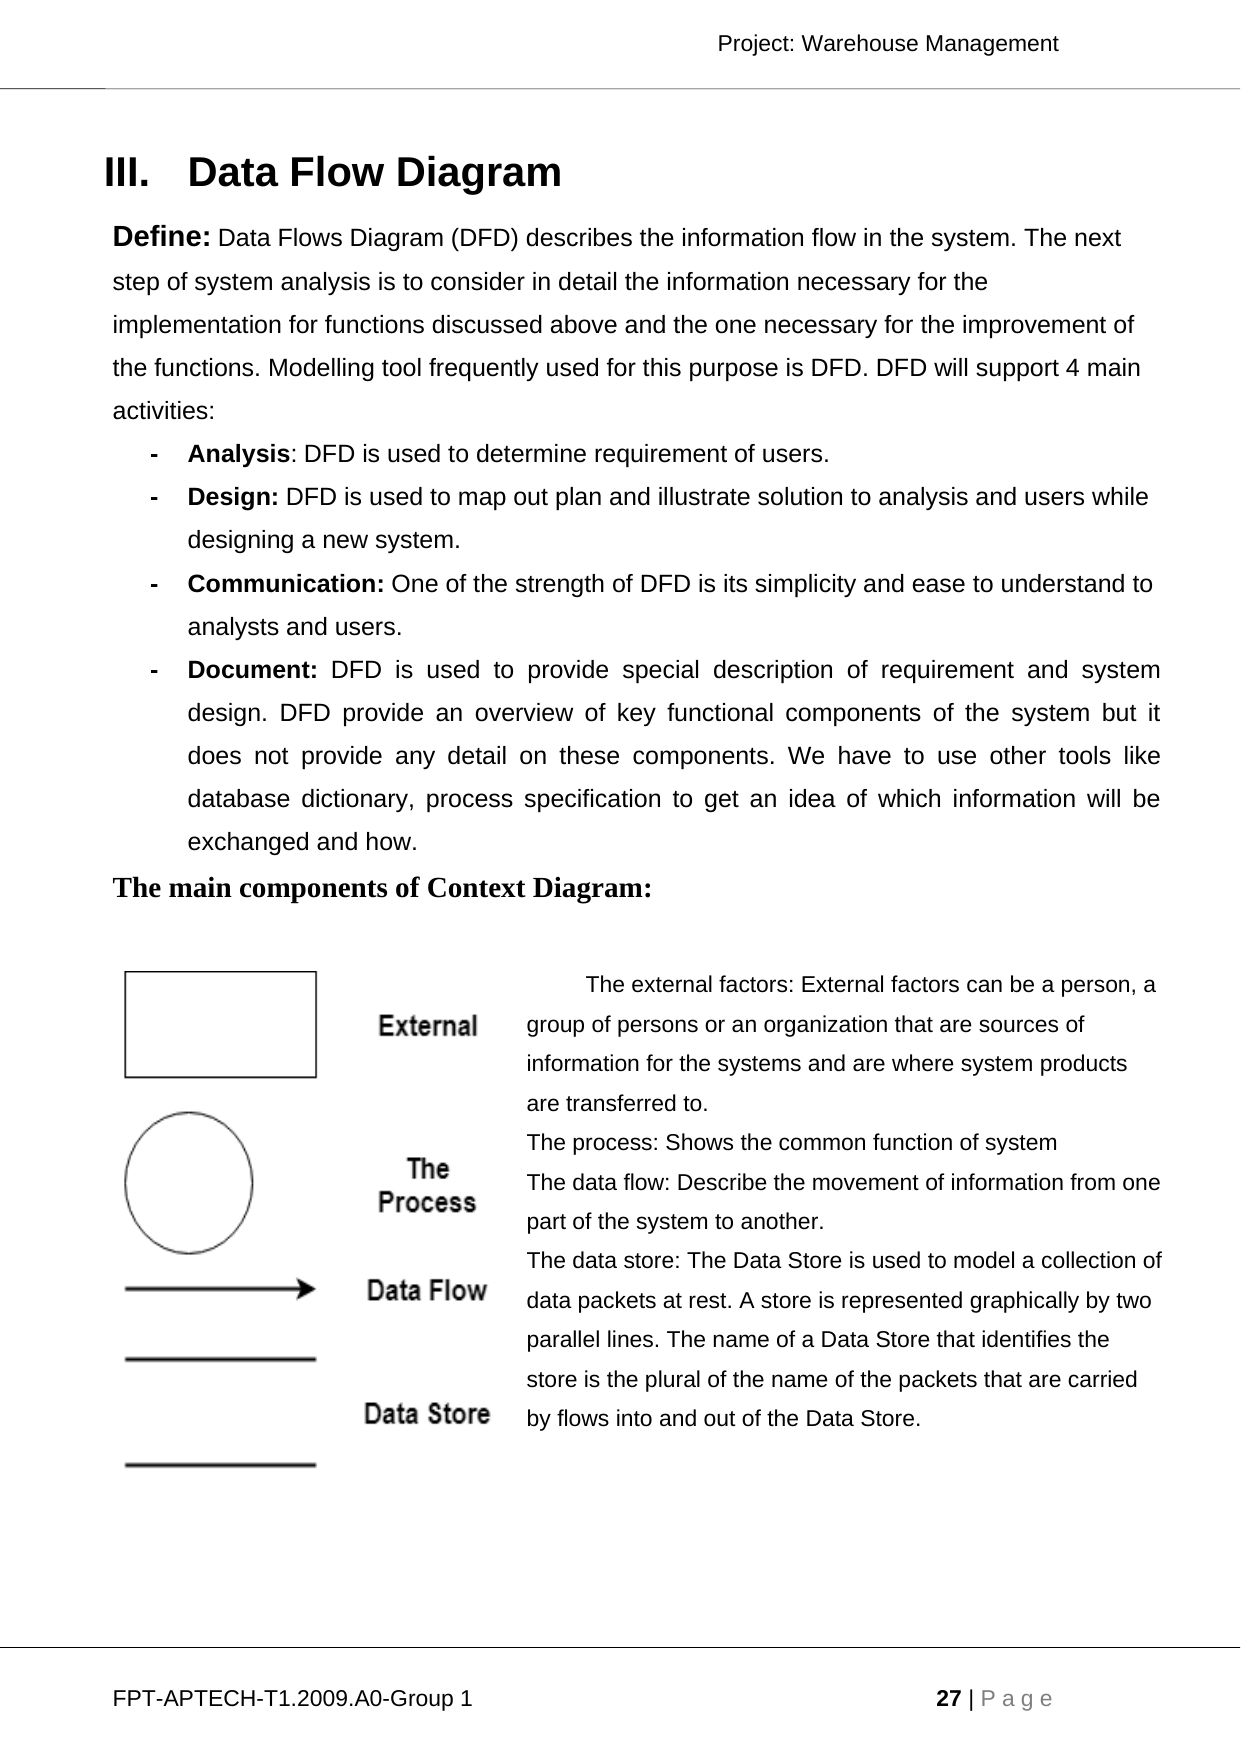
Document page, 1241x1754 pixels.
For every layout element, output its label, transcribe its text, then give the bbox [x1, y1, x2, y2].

text The process: Shows the common function of system [508, 1129, 1162, 1155]
list Design: DFD is used to map out plan and illustrate solution to analysis and users while designing a new system. [150, 482, 1162, 554]
text Define: Data Flows Diagram (DFD) describes the information flow in the system. The next step of system analysis is to consider in detail the information necessary for the implementation for functions discussed above and the one necessary for the improvement of the functions. Modelling tool frequently used for this purpose is DFD. DFD will support 4 main activities: [112, 219, 1162, 425]
list Document: DFD is used to provide special description of requirement and system design. DFD provide an overview of key functional components of the system but it does not provide any detail on these components. We have to use other tools like database dictionary, process specification to get an idea of which information will be exchanged and how. [150, 655, 1162, 856]
picture [112, 971, 508, 1470]
text The data store: The Data Store is used to model a collection of data packets at rest. A store is represented graphically by two parallel lines. The name of a Data Store that identifies the store is the plural of the name of the packets that are carried by flows into and out of the Data Store. [508, 1247, 1162, 1432]
text The main components of Context Diagram: [112, 871, 1162, 904]
list Analysis: DFD is used to determine requirement of users. [150, 439, 1162, 468]
text The data flow: Describe the movement of information from one part of the system to another. [508, 1168, 1162, 1234]
text The external factors: External factors can be a person, a group of persons or an organization that are sources of information for the systems and are where system products are transferred to. [508, 971, 1162, 1116]
list Communication: One of the strength of DFD is its simplicity and ease to understand to analysts and users. [150, 569, 1162, 641]
list Data Flow Diagram [150, 147, 1162, 195]
